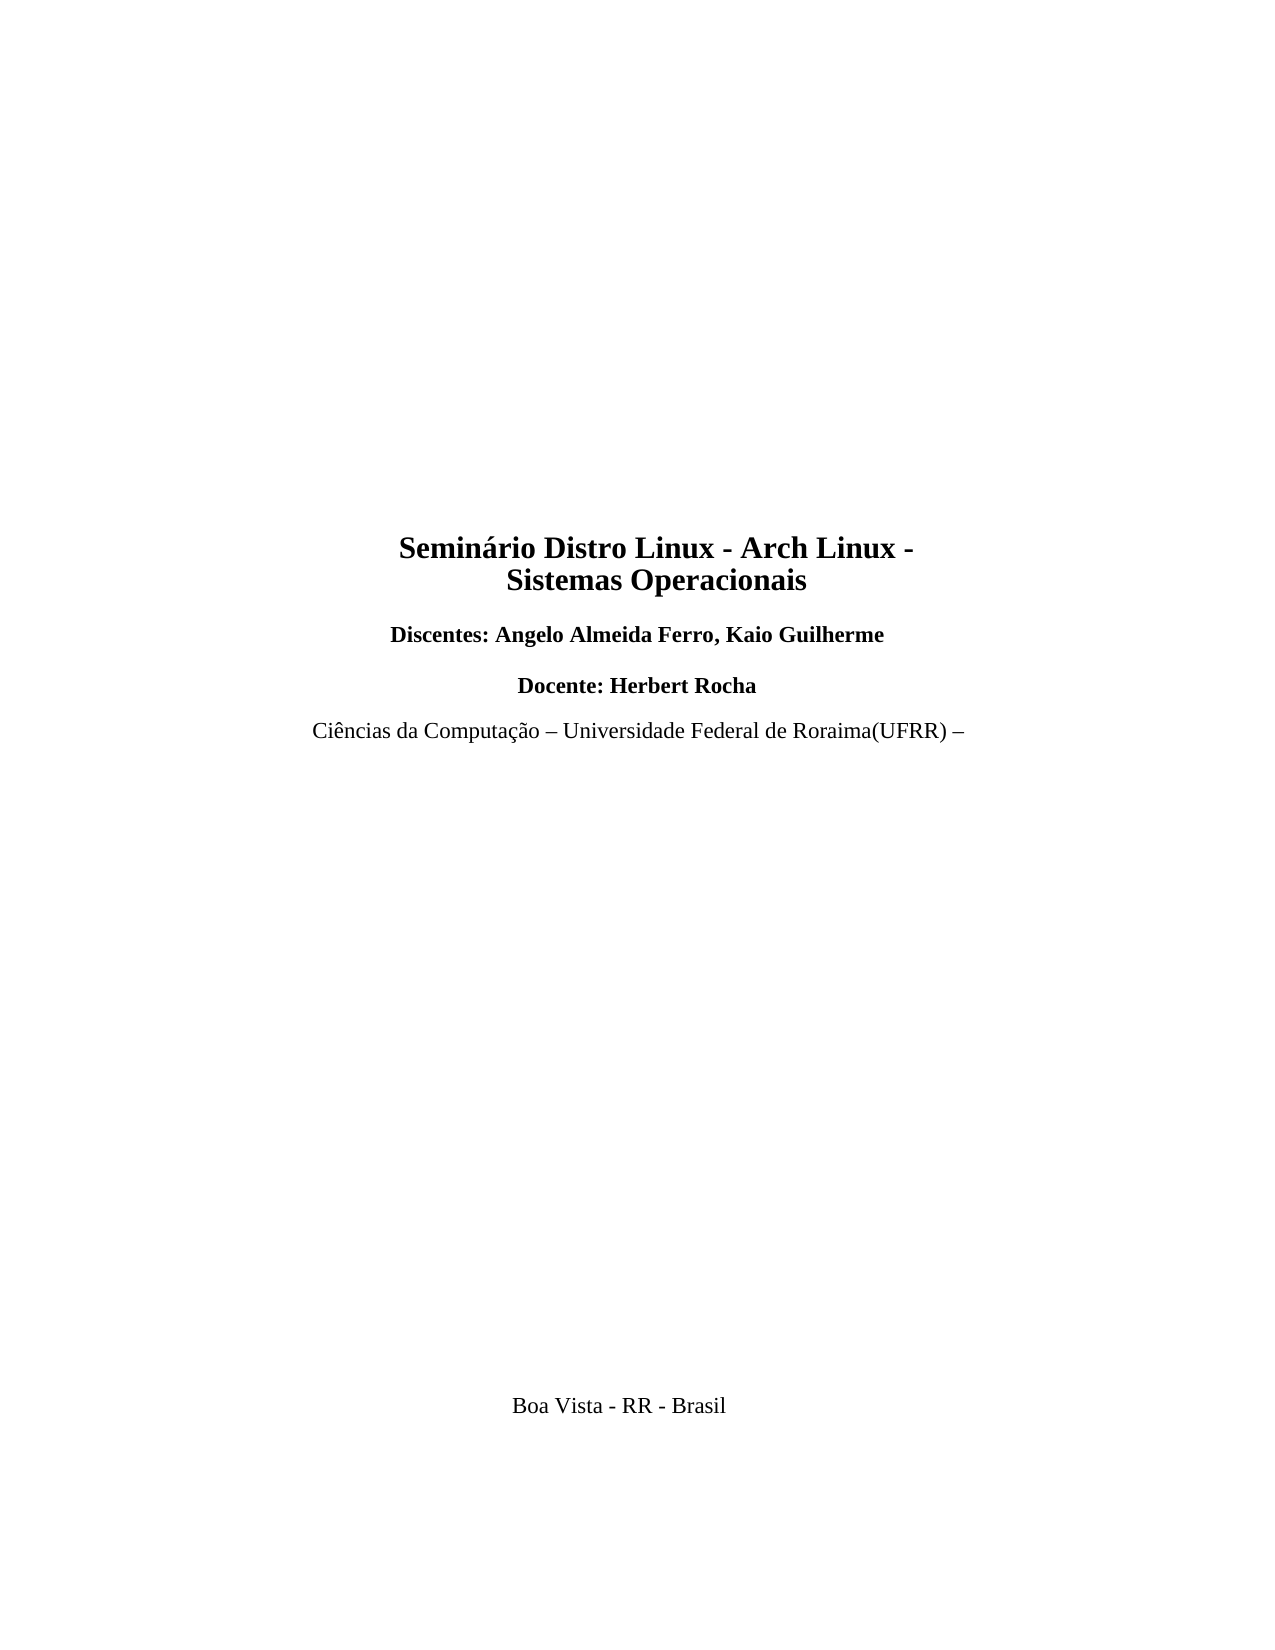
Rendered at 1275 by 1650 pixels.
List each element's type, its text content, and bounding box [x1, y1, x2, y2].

text Boa Vista - RR - Brasil [221, 1393, 1018, 1418]
text Docente: Herbert Rocha [221, 672, 1054, 698]
text Ciências da Computação – Universidade Federal de Roraima(UFRR) – [258, 718, 1018, 743]
text Discentes: Angelo Almeida Ferro, Kaio Guilherme [221, 621, 1054, 648]
text Seminário Distro Linux - Arch Linux - Sistemas Operacionais [337, 532, 976, 597]
